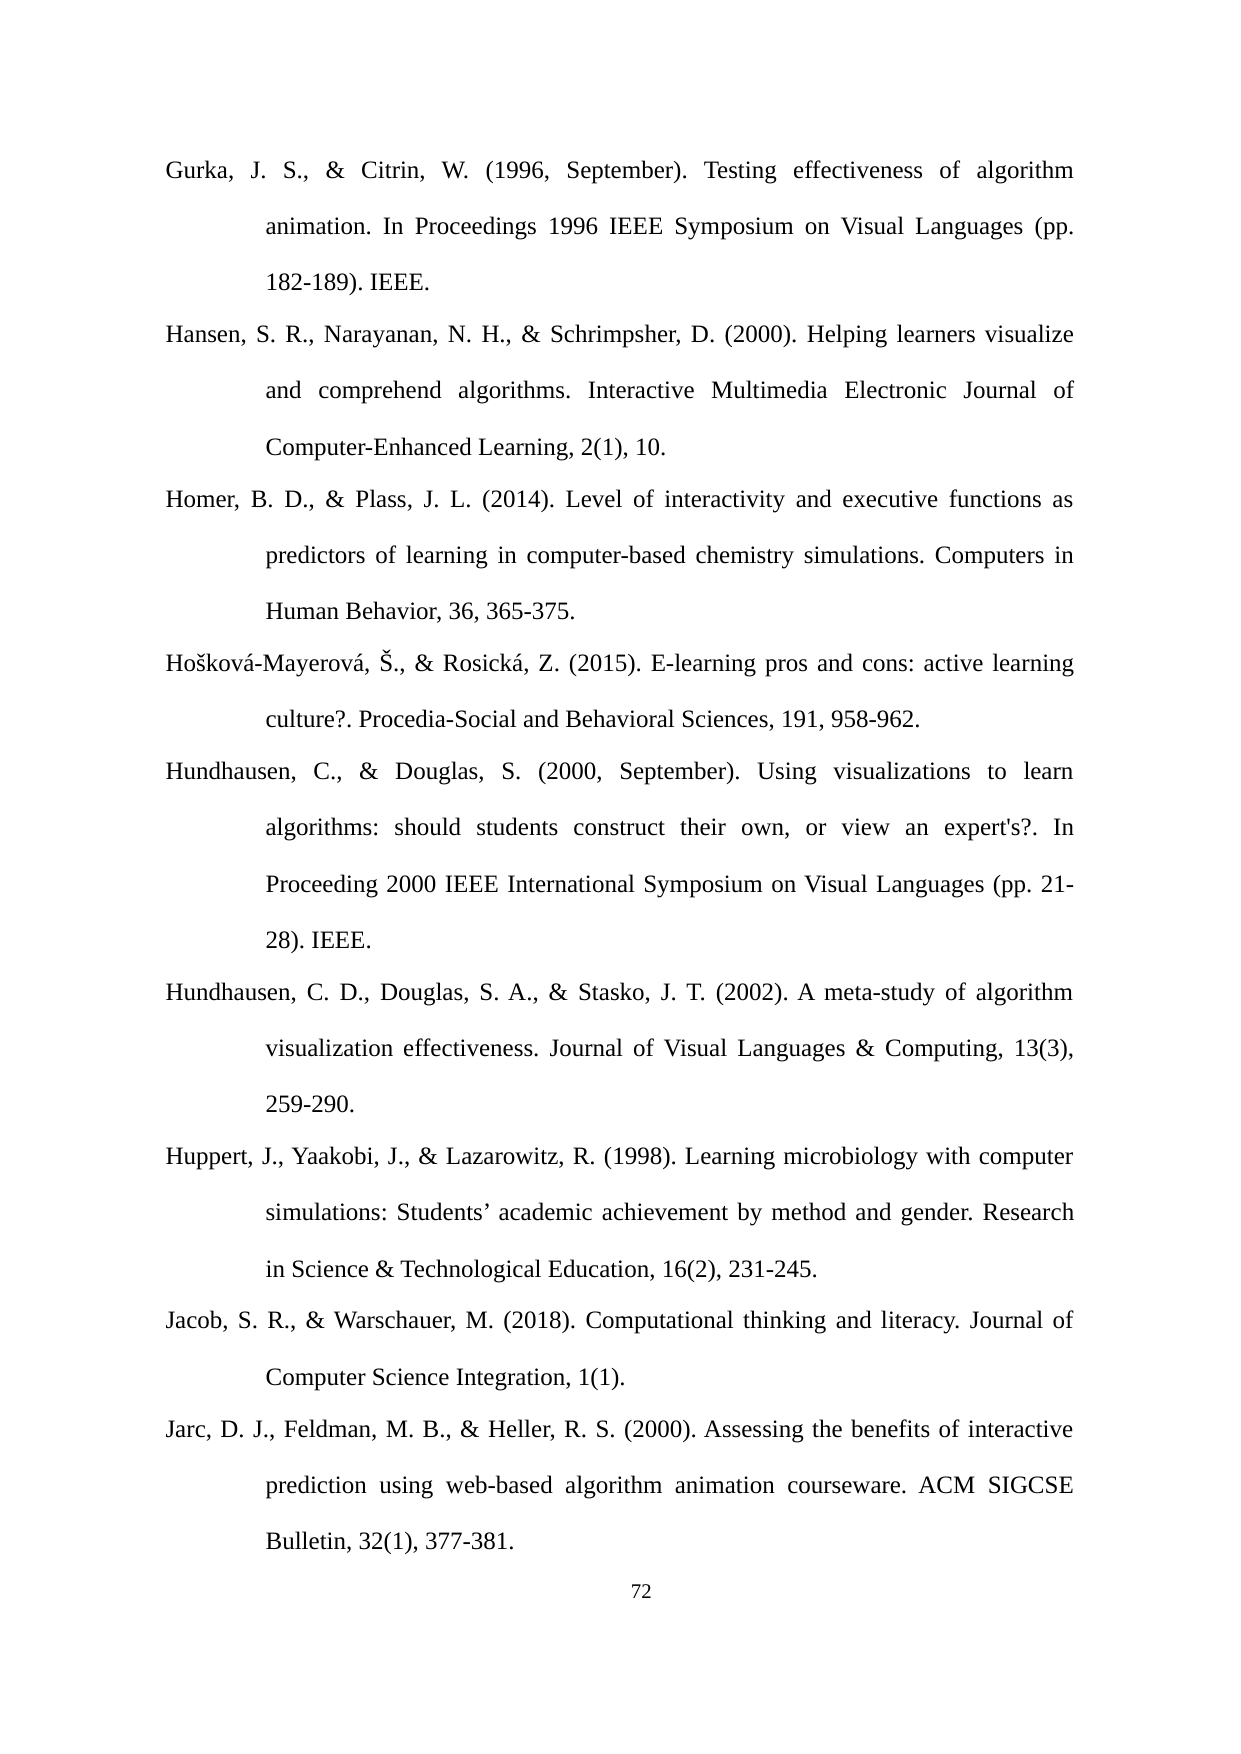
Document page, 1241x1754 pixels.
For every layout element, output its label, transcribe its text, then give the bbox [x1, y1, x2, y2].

text Gurka, J. S., & Citrin, W. (1996, September). Testing effectiveness of algorithm animation. In Proceedings 1996 IEEE Symposium on Visual Languages (pp. 182-189). IEEE. [165, 151, 1075, 301]
text Hundhausen, C., & Douglas, S. (2000, September). Using visualizations to learn algorithms: should students construct their own, or view an expert's?. In Proceeding 2000 IEEE International Symposium on Visual Languages (pp. 21-28). IEEE. [165, 752, 1075, 958]
text Hošková-Mayerová, Š., & Rosická, Z. (2015). E-learning pros and cons: active learning culture?. Procedia-Social and Behavioral Sciences, 191, 958-962. [165, 644, 1075, 737]
text Huppert, J., Yaakobi, J., & Lazarowitz, R. (1998). Learning microbiology with computer simulations: Students’ academic achievement by method and gender. Research in Science & Technological Education, 16(2), 231-245. [165, 1137, 1075, 1287]
text Hundhausen, C. D., Douglas, S. A., & Stasko, J. T. (2002). A meta-study of algorithm visualization effectiveness. Journal of Visual Languages & Computing, 13(3), 259-290. [165, 972, 1075, 1122]
text Hansen, S. R., Narayanan, N. H., & Schrimpsher, D. (2000). Helping learners visualize and comprehend algorithms. Interactive Multimedia Electronic Journal of Computer-Enhanced Learning, 2(1), 10. [165, 315, 1075, 465]
text Jarc, D. J., Feldman, M. B., & Heller, R. S. (2000). Assessing the benefits of interactive prediction using web-based algorithm animation courseware. ACM SIGCSE Bulletin, 32(1), 377-381. [165, 1409, 1075, 1559]
text Jacob, S. R., & Warschauer, M. (2018). Computational thinking and literacy. Journal of Computer Science Integration, 1(1). [165, 1301, 1075, 1395]
text Homer, B. D., & Plass, J. L. (2014). Level of interactivity and executive functions as predictors of learning in computer-based chemistry simulations. Computers in Human Behavior, 36, 365-375. [165, 479, 1075, 629]
